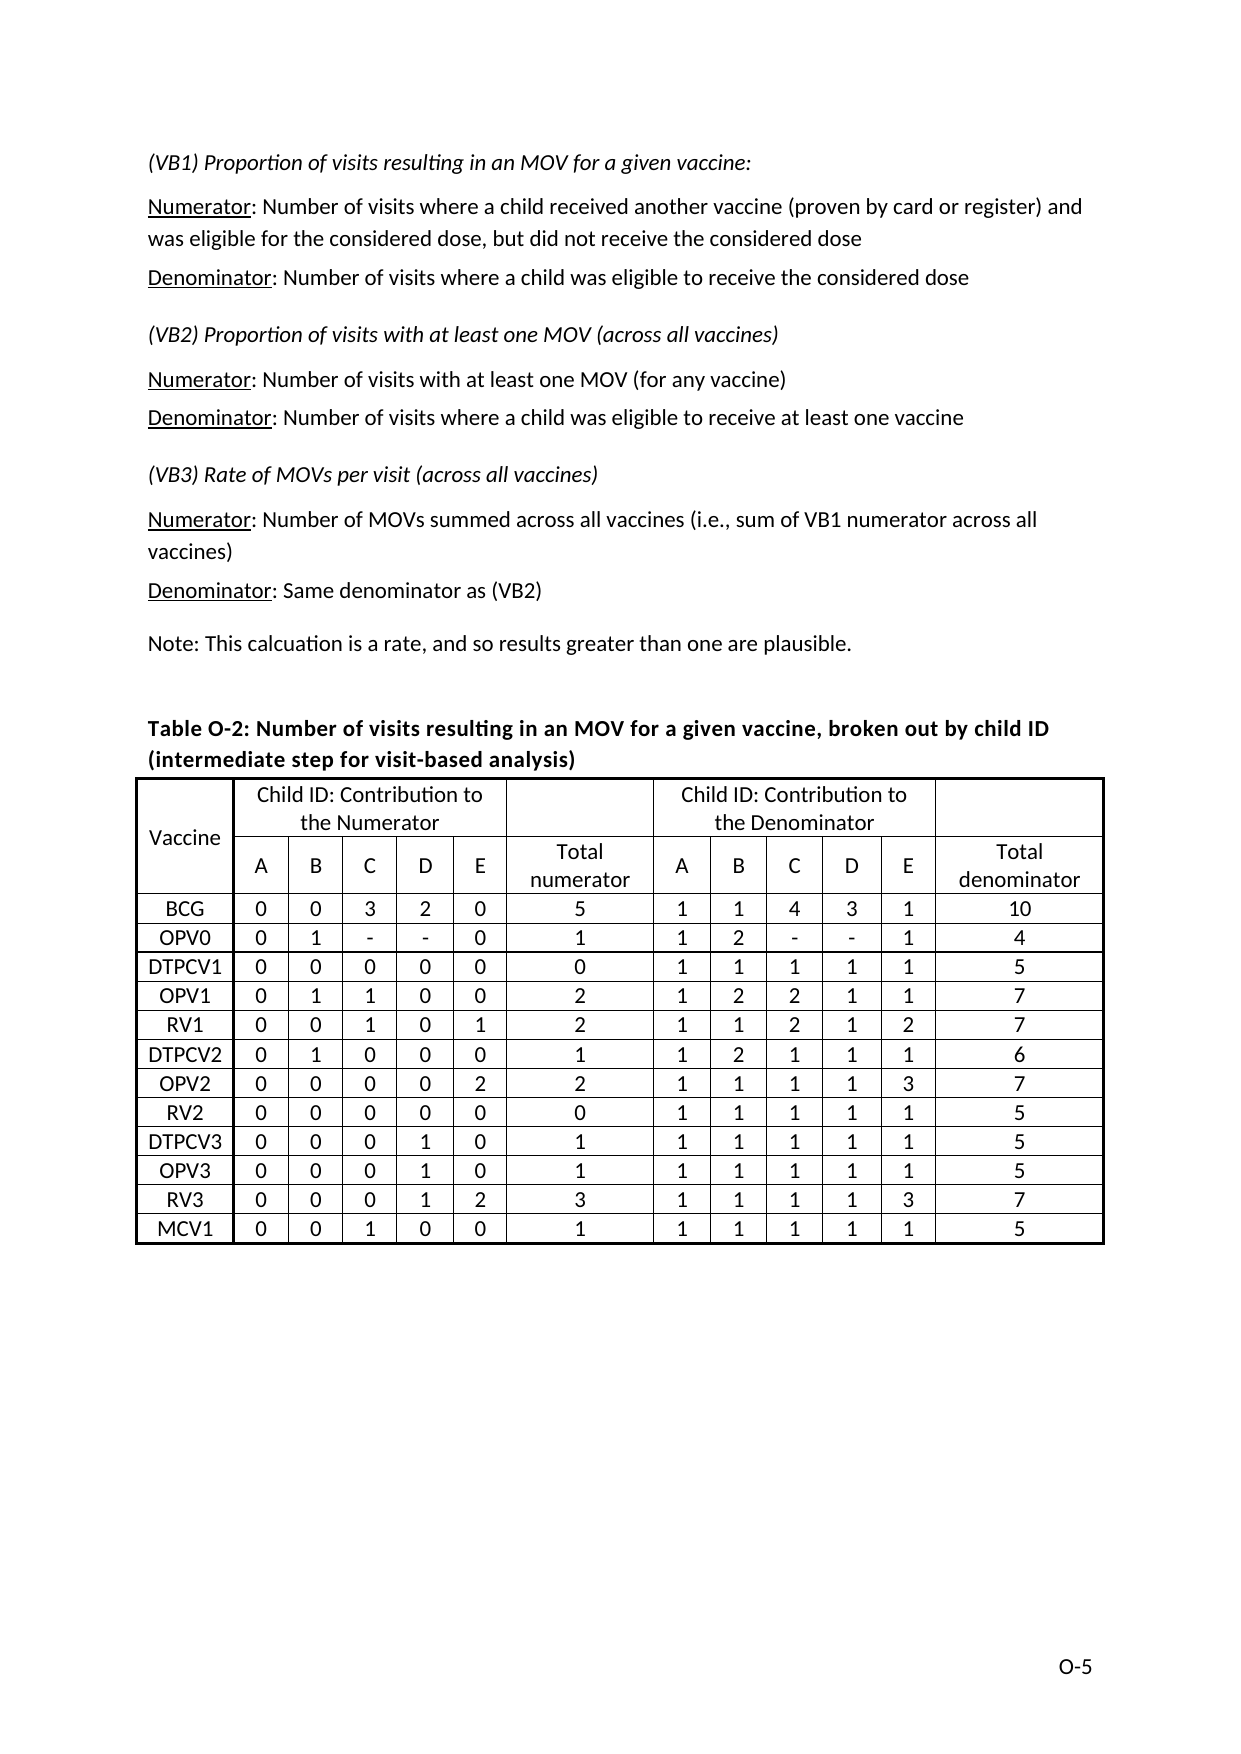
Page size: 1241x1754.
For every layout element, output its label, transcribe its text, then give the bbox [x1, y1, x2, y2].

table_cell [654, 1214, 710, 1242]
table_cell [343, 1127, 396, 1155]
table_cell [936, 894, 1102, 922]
text Numerator: Number of visits where a child received another vaccine (proven by card or register) and was eligible for the considered dose, but did not receive the considered dose [148, 192, 1093, 252]
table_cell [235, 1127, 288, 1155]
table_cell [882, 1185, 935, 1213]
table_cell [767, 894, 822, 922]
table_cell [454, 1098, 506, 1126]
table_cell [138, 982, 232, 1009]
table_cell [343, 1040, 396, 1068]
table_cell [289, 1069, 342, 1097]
subtitle Table O-2: Number of visits resulting in an MOV for a given vaccine, broken out by child ID (intermediate step for visit-based analysis) [148, 714, 1093, 773]
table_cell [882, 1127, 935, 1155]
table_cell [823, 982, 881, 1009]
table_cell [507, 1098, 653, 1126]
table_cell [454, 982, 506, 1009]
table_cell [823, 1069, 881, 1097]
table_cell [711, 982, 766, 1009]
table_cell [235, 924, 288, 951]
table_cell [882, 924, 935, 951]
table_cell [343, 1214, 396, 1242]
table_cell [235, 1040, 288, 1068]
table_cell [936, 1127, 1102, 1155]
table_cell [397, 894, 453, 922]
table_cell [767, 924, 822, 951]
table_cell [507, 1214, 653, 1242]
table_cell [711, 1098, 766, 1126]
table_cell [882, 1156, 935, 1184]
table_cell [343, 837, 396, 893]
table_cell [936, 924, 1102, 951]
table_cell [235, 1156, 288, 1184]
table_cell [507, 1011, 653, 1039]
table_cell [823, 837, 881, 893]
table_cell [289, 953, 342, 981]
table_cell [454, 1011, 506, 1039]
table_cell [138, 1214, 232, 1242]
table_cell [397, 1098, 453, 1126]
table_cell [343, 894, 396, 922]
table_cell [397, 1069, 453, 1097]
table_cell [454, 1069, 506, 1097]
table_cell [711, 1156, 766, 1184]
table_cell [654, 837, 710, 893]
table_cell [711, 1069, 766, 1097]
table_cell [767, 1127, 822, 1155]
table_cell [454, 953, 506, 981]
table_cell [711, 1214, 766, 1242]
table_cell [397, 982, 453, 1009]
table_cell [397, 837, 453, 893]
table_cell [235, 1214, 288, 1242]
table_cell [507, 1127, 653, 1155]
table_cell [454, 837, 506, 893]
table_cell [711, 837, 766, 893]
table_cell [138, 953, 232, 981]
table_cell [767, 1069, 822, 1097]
text Note: This calcuation is a rate, and so results greater than one are plausible. [148, 629, 1093, 657]
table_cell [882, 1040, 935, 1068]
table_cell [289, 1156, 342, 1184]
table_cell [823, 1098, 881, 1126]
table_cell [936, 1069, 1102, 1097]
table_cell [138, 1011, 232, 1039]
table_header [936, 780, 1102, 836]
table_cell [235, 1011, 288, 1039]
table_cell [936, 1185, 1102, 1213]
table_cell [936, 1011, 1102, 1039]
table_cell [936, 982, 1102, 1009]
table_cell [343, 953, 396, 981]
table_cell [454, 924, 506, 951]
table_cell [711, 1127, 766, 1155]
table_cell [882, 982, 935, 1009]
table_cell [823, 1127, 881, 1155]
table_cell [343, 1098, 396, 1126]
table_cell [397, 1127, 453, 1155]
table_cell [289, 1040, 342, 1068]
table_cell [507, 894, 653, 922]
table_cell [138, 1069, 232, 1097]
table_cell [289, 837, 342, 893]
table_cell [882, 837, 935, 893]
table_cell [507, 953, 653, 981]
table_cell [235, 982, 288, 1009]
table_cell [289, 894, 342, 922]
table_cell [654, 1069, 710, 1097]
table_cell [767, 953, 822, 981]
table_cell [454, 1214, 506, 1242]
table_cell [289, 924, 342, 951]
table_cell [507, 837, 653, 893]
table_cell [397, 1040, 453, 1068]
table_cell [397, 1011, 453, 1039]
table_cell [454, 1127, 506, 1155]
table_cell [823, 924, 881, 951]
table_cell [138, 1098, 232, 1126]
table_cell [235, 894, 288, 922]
text Denominator: Same denominator as (VB2) [148, 576, 1093, 604]
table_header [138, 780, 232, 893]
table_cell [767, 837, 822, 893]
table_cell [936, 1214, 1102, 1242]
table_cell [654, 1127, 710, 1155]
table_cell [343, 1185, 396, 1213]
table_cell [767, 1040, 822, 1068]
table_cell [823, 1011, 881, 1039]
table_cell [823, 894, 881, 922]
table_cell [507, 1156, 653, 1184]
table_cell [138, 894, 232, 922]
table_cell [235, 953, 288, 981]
text (VB3) Rate of MOVs per visit (across all vaccines) [148, 460, 1093, 488]
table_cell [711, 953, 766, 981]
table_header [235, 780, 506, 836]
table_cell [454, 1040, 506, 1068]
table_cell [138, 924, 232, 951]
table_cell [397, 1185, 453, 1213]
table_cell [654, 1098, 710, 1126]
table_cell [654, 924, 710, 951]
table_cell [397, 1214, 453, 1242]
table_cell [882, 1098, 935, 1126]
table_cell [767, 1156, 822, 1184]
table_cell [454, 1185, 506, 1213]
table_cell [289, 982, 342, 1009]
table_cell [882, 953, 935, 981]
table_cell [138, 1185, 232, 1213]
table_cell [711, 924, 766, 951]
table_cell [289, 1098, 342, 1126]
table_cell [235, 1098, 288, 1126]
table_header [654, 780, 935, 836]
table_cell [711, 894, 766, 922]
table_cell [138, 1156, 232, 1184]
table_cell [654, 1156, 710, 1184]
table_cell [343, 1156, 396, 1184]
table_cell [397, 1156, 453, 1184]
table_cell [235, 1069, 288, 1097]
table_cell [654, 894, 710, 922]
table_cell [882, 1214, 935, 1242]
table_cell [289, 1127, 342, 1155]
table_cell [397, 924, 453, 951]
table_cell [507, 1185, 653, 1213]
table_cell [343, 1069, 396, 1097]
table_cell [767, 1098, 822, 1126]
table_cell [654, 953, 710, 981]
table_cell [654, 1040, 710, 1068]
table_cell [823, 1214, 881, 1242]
text Numerator: Number of visits with at least one MOV (for any vaccine) [148, 365, 1093, 393]
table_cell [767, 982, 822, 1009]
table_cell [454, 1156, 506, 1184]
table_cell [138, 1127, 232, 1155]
text (VB2) Proportion of visits with at least one MOV (across all vaccines) [148, 320, 1093, 348]
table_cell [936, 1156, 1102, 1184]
text Denominator: Number of visits where a child was eligible to receive the considered dose [148, 263, 1093, 291]
text Denominator: Number of visits where a child was eligible to receive at least one vaccine [148, 403, 1093, 431]
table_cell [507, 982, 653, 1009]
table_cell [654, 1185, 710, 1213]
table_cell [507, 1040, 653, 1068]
text (VB1) Proportion of visits resulting in an MOV for a given vaccine: [148, 148, 1093, 176]
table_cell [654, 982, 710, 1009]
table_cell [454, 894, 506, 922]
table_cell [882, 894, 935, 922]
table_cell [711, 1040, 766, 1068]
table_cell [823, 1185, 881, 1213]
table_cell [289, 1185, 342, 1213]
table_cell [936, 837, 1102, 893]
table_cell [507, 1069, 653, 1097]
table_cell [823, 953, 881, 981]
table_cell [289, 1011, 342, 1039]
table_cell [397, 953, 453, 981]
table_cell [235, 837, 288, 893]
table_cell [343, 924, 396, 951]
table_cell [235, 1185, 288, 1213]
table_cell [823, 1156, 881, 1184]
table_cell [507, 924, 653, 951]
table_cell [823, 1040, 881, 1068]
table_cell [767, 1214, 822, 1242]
text Numerator: Number of MOVs summed across all vaccines (i.e., sum of VB1 numerator across all vaccines) [148, 505, 1093, 565]
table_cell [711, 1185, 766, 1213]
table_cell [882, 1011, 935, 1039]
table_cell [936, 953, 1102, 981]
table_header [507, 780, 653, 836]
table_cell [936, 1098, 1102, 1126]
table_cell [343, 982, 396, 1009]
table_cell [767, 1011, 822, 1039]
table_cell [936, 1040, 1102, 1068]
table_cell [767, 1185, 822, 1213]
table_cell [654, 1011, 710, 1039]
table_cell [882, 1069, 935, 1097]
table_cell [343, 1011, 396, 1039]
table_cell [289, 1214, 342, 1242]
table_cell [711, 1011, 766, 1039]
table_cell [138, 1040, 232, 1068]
